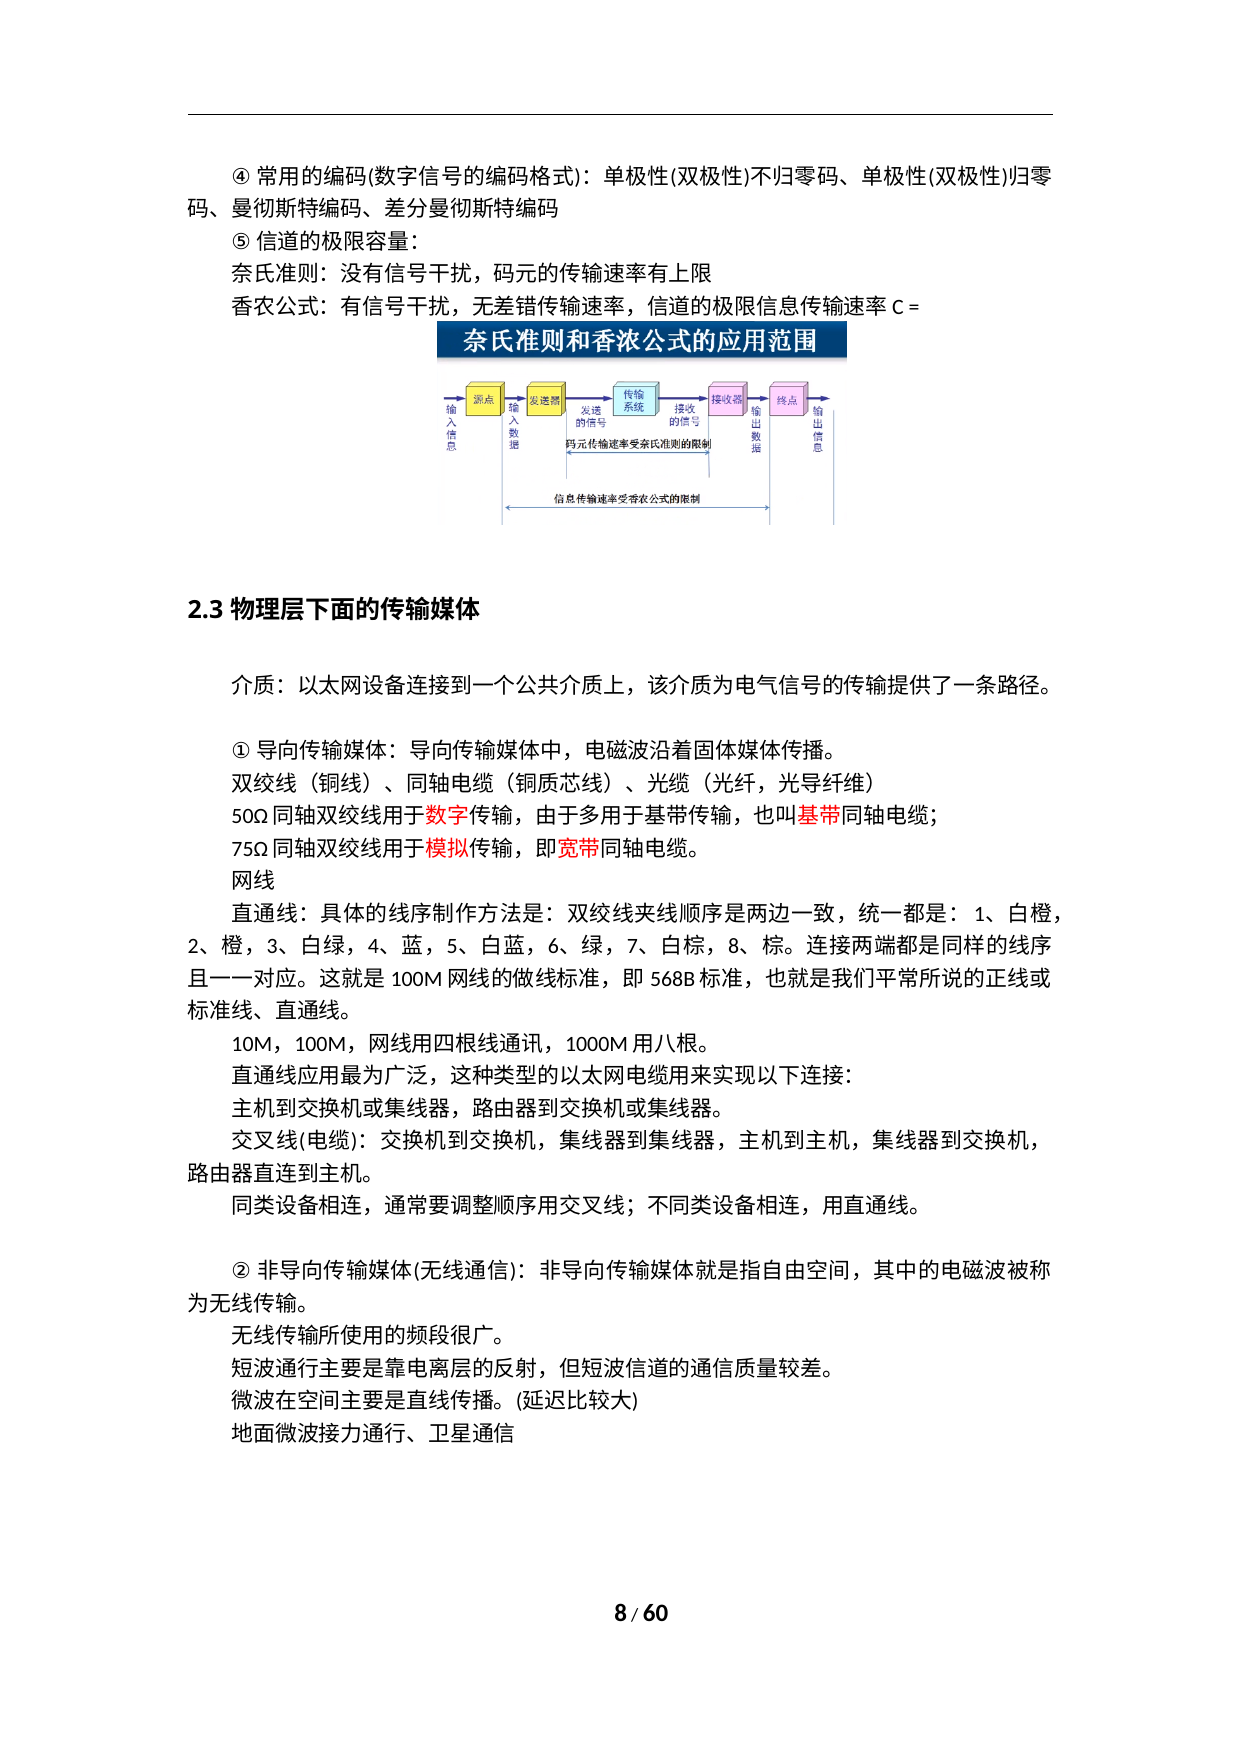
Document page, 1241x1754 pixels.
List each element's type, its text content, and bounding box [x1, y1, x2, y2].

picture [437, 321, 847, 525]
list 导向传输媒体：导向传输媒体中，电磁波沿着固体媒体传播。 [231, 733, 1053, 765]
list 地面微波接力通行、卫星通信 [231, 1415, 1053, 1448]
list 75Ω同轴双绞线用于模拟传输，即宽带同轴电缆。 [231, 830, 1053, 863]
text 奈氏准则：没有信号干扰，码元的传输速率有上限 [187, 256, 1053, 288]
text 信道的极限容量： [187, 223, 1053, 256]
list 网线 [231, 863, 1053, 895]
text 常用的编码(数字信号的编码格式)：单极性(双极性)不归零码、单极性(双极性)归零码、曼彻斯特编码、差分曼彻斯特编码 [187, 158, 1053, 223]
text 香农公式：有信号干扰，无差错传输速率，信道的极限信息传输速率C = [187, 288, 1053, 321]
list 主机到交换机或集线器，路由器到交换机或集线器。 [231, 1090, 1053, 1123]
list 50Ω同轴双绞线用于数字传输，由于多用于基带传输，也叫基带同轴电缆； [231, 798, 1053, 830]
text 交叉线(电缆)：交换机到交换机，集线器到集线器，主机到主机，集线器到交换机，路由器直连到主机。 [187, 1123, 1053, 1188]
list 无线传输所使用的频段很广。 [231, 1318, 1053, 1350]
list 10M，100M，网线用四根线通讯，1000M用八根。 [231, 1025, 1053, 1058]
list 微波在空间主要是直线传播。(延迟比较大) [231, 1383, 1053, 1415]
list 介质：以太网设备连接到一个公共介质上，该介质为电气信号的传输提供了一条路径。 [231, 668, 1053, 700]
subtitle 2.3 物理层下面的传输媒体 [187, 576, 1053, 641]
list 短波通行主要是靠电离层的反射，但短波信道的通信质量较差。 [231, 1350, 1053, 1383]
text 非导向传输媒体(无线通信)：非导向传输媒体就是指自由空间，其中的电磁波被称为无线传输。 [187, 1253, 1053, 1318]
list 同类设备相连，通常要调整顺序用交叉线；不同类设备相连，用直通线。 [231, 1188, 1053, 1220]
list 双绞线（铜线）、同轴电缆（铜质芯线）、光缆（光纤，光导纤维） [231, 765, 1053, 798]
list 直通线应用最为广泛，这种类型的以太网电缆用来实现以下连接： [231, 1058, 1053, 1090]
text 直通线：具体的线序制作方法是：双绞线夹线顺序是两边一致，统一都是：1、白橙，2、橙，3、白绿，4、蓝，5、白蓝，6、绿，7、白棕，8、棕。连接两端都是同样的线序且一一对应。这就是100M网线的做线标准，即568B标准，也就是我们平常所说的正线或标准线、直通线。 [187, 895, 1053, 1025]
